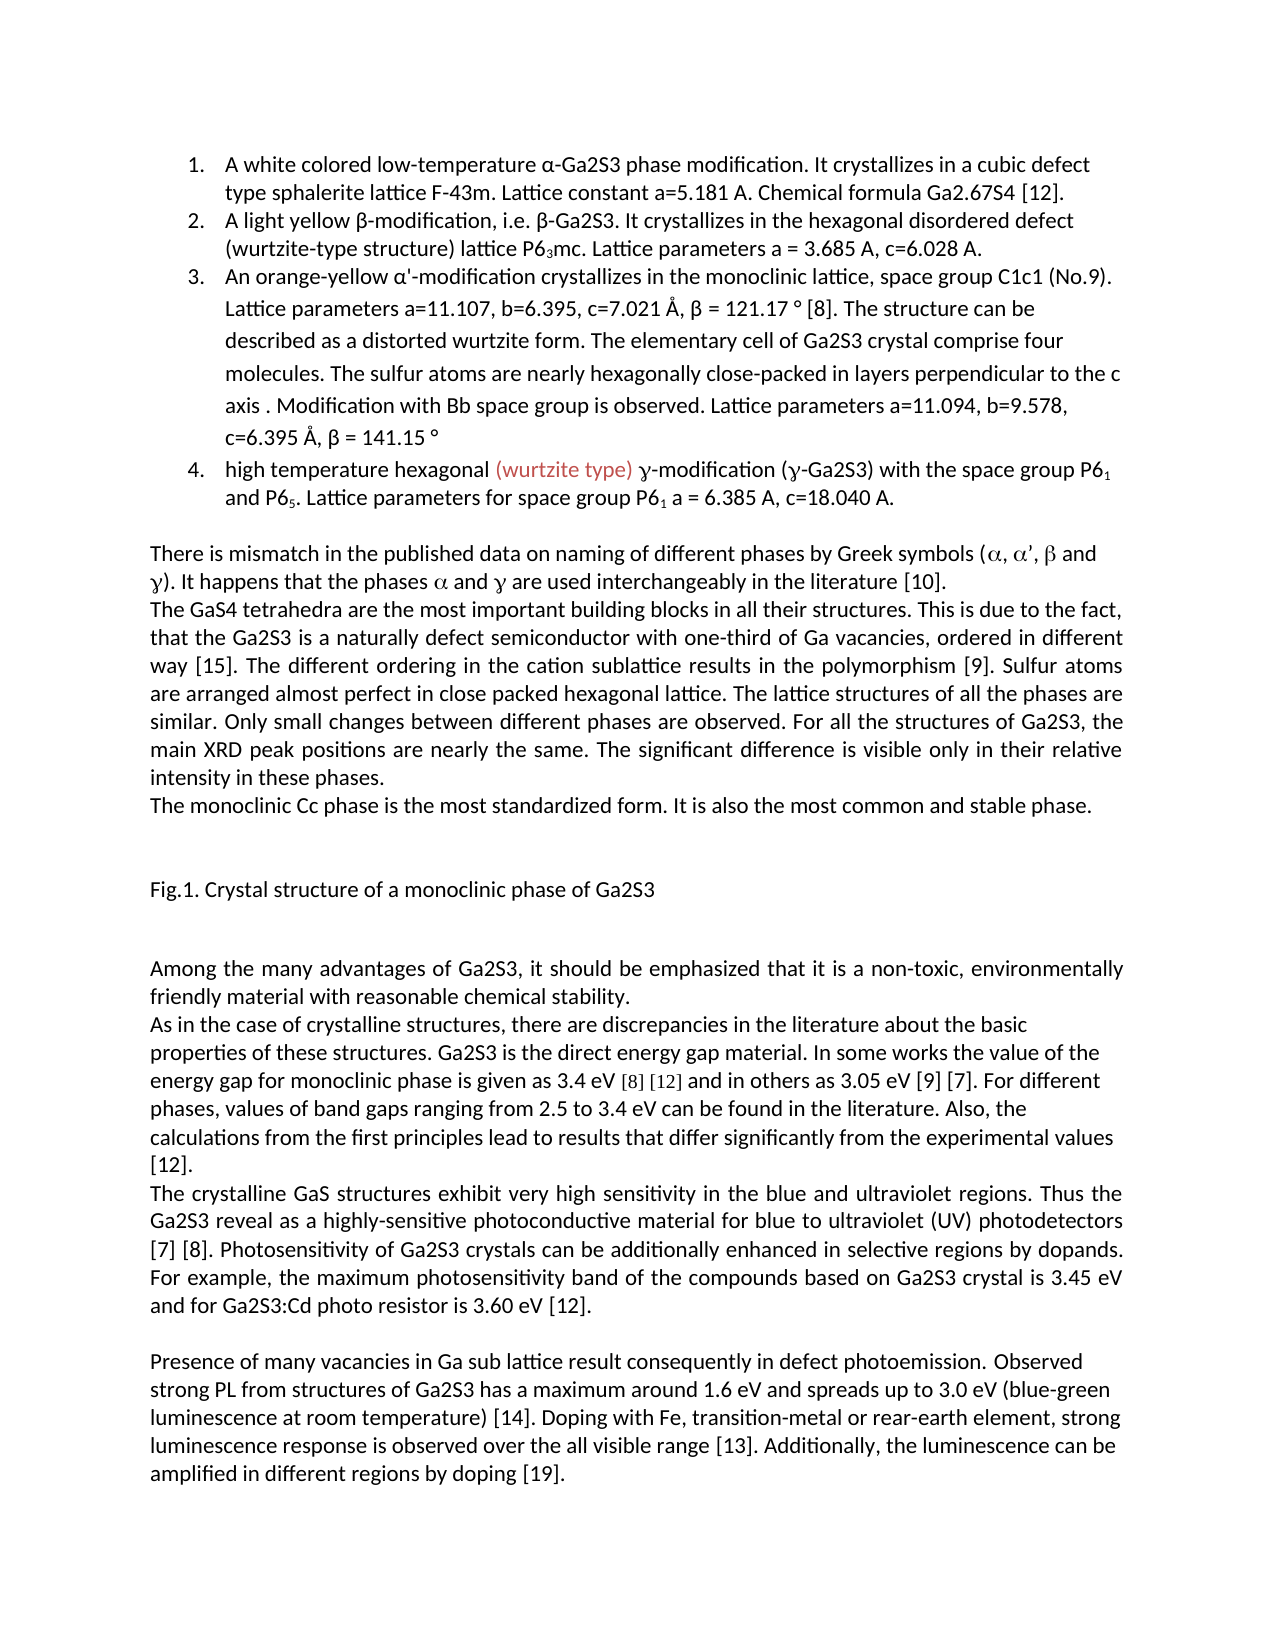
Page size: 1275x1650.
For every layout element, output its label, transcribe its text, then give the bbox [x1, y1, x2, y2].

list high temperature hexagonal (wurtzite type) -modification (-Ga2S3) with the space group P61 and P65. Lattice parameters for space group P61 a = 6.385 A, c=18.040 A. [187, 455, 1125, 511]
text Fig.1. Crystal structure of a monoclinic phase of Ga2S3 [150, 876, 1125, 903]
text As in the case of crystalline structures, there are discrepancies in the literature about the basic properties of these structures. Ga2S3 is the direct energy gap material. In some works the value of the energy gap for monoclinic phase is given as 3.4 eV and in others as 3.05 eV . For different phases, values of band gaps ranging from 2.5 to 3.4 eV can be found in the literature. Also, the calculations from the first principles lead to results that differ significantly from the experimental values . [150, 1011, 1125, 1179]
text The monoclinic Cc phase is the most standardized form. It is also the most common and stable phase. [150, 791, 1125, 819]
text The crystalline GaS structures exhibit very high sensitivity in the blue and ultraviolet regions. Thus the Ga2S3 reveal as a highly-sensitive photoconductive material for blue to ultraviolet (UV) photodetectors . Photosensitivity of Ga2S3 crystals can be additionally enhanced in selective regions by dopands. For example, the maximum photosensitivity band of the compounds based on Ga2S3 crystal is 3.45 eV and for Ga2S3:Cd photo resistor is 3.60 eV . [150, 1179, 1125, 1319]
text The GaS4 tetrahedra are the most important building blocks in all their structures. This is due to the fact, that the Ga2S3 is a naturally defect semiconductor with one-third of Ga vacancies, ordered in different way . The different ordering in the cation sublattice results in the polymorphism [9]. Sulfur atoms are arranged almost perfect in close packed hexagonal lattice. The lattice structures of all the phases are similar. Only small changes between different phases are observed. For all the structures of Ga2S3, the main XRD peak positions are nearly the same. The significant difference is visible only in their relative intensity in these phases. [150, 595, 1125, 791]
text Among the many advantages of Ga2S3, it should be emphasized that it is a non-toxic, environmentally friendly material with reasonable chemical stability. [150, 954, 1125, 1011]
list A white colored low-temperature α-Ga2S3 phase modification. It crystallizes in a cubic defect type sphalerite lattice F-43m. Lattice constant a=5.181 A. Chemical formula Ga2.67S4 . [187, 150, 1125, 206]
list A light yellow β-modification, i.e. β-Ga2S3. It crystallizes in the hexagonal disordered defect (wurtzite-type structure) lattice P63mc. Lattice parameters a = 3.685 A, c=6.028 A. [187, 206, 1125, 262]
text There is mismatch in the published data on naming of different phases by Greek symbols (, ’,  and ). It happens that the phases  and  are used interchangeably in the literature . [150, 539, 1125, 595]
text Presence of many vacancies in Ga sub lattice result consequently in defect photoemission. Observed strong PL from structures of Ga2S3 has a maximum around 1.6 eV and spreads up to 3.0 eV (blue-green luminescence at room temperature) . Doping with Fe, transition-metal or rear-earth element, strong luminescence response is observed over the all visible range . Additionally, the luminescence can be amplified in different regions by doping . [150, 1347, 1125, 1487]
list An orange-yellow α'-modification crystallizes in the monoclinic lattice, space group C1c1 (No.9). Lattice parameters a=11.107, b=6.395, c=7.021 Å, β = 121.17 ° . The structure can be described as a distorted wurtzite form. The elementary cell of Ga2S3 crystal comprise four molecules. The sulfur atoms are nearly hexagonally close-packed in layers perpendicular to the c axis . Modification with Bb space group is observed. Lattice parameters a=11.094, b=9.578, c=6.395 Å, β = 141.15 ° [187, 262, 1125, 451]
